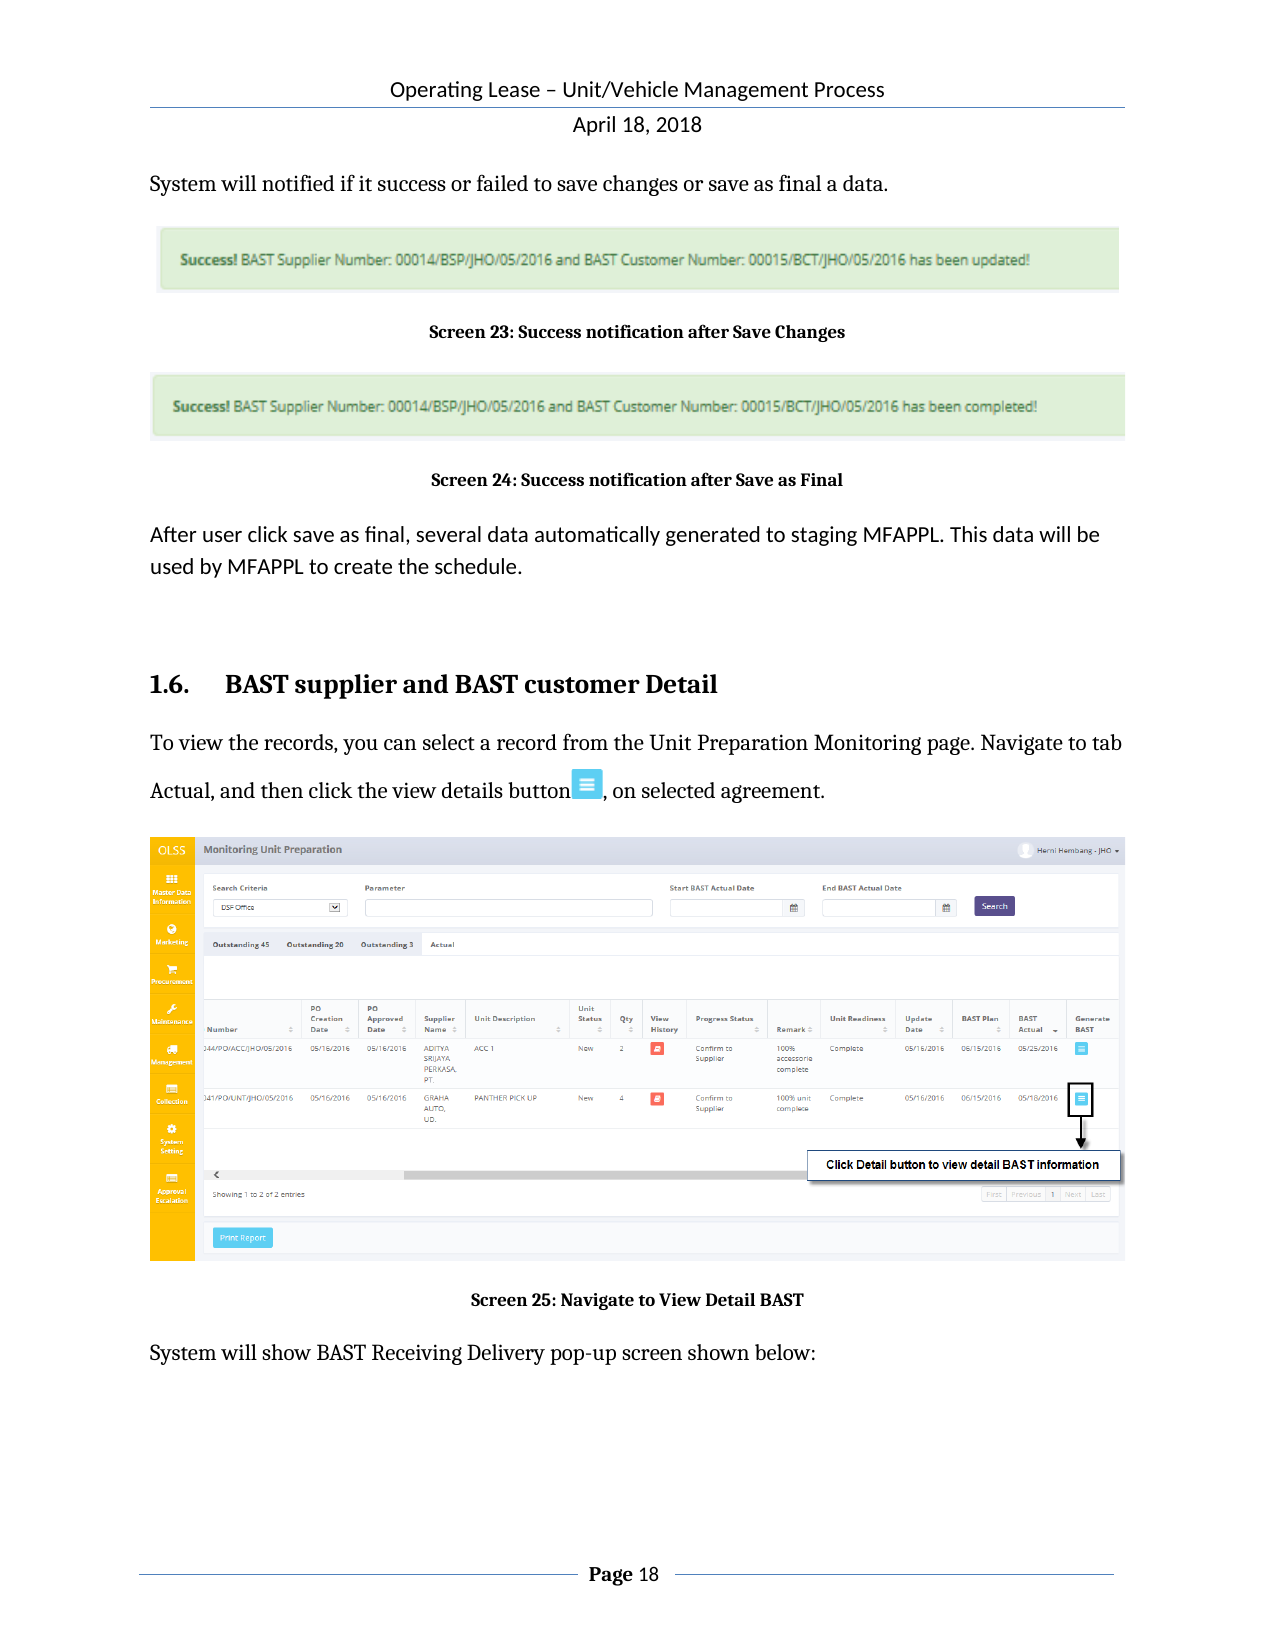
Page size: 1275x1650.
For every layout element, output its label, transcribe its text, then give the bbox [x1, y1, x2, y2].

picture [150, 372, 1125, 441]
picture [150, 837, 1126, 1261]
picture [571, 769, 603, 799]
text After user click save as final, several data automatically generated to staging MFAPPL. This data will be used by MFAPPL to create the schedule. [150, 520, 1125, 580]
text Screen 24: Success notification after Save as Final [150, 469, 1125, 491]
text System will show BAST Receiving Delivery pop-up screen shown below: [150, 1340, 1125, 1366]
text Screen 25: Navigate to View Detail BAST [150, 1289, 1125, 1311]
subtitle BAST supplier and BAST customer Detail [150, 669, 1125, 700]
text System will notified if it success or failed to save changes or save as final a data. [150, 171, 1125, 197]
picture [156, 226, 1119, 293]
text To view the records, you can select a record from the Unit Preparation Monitoring page. Navigate to tab Actual, and then click the view details button, on selected agreement. [150, 729, 1125, 804]
text Screen 23: Success notification after Save Changes [150, 321, 1125, 343]
